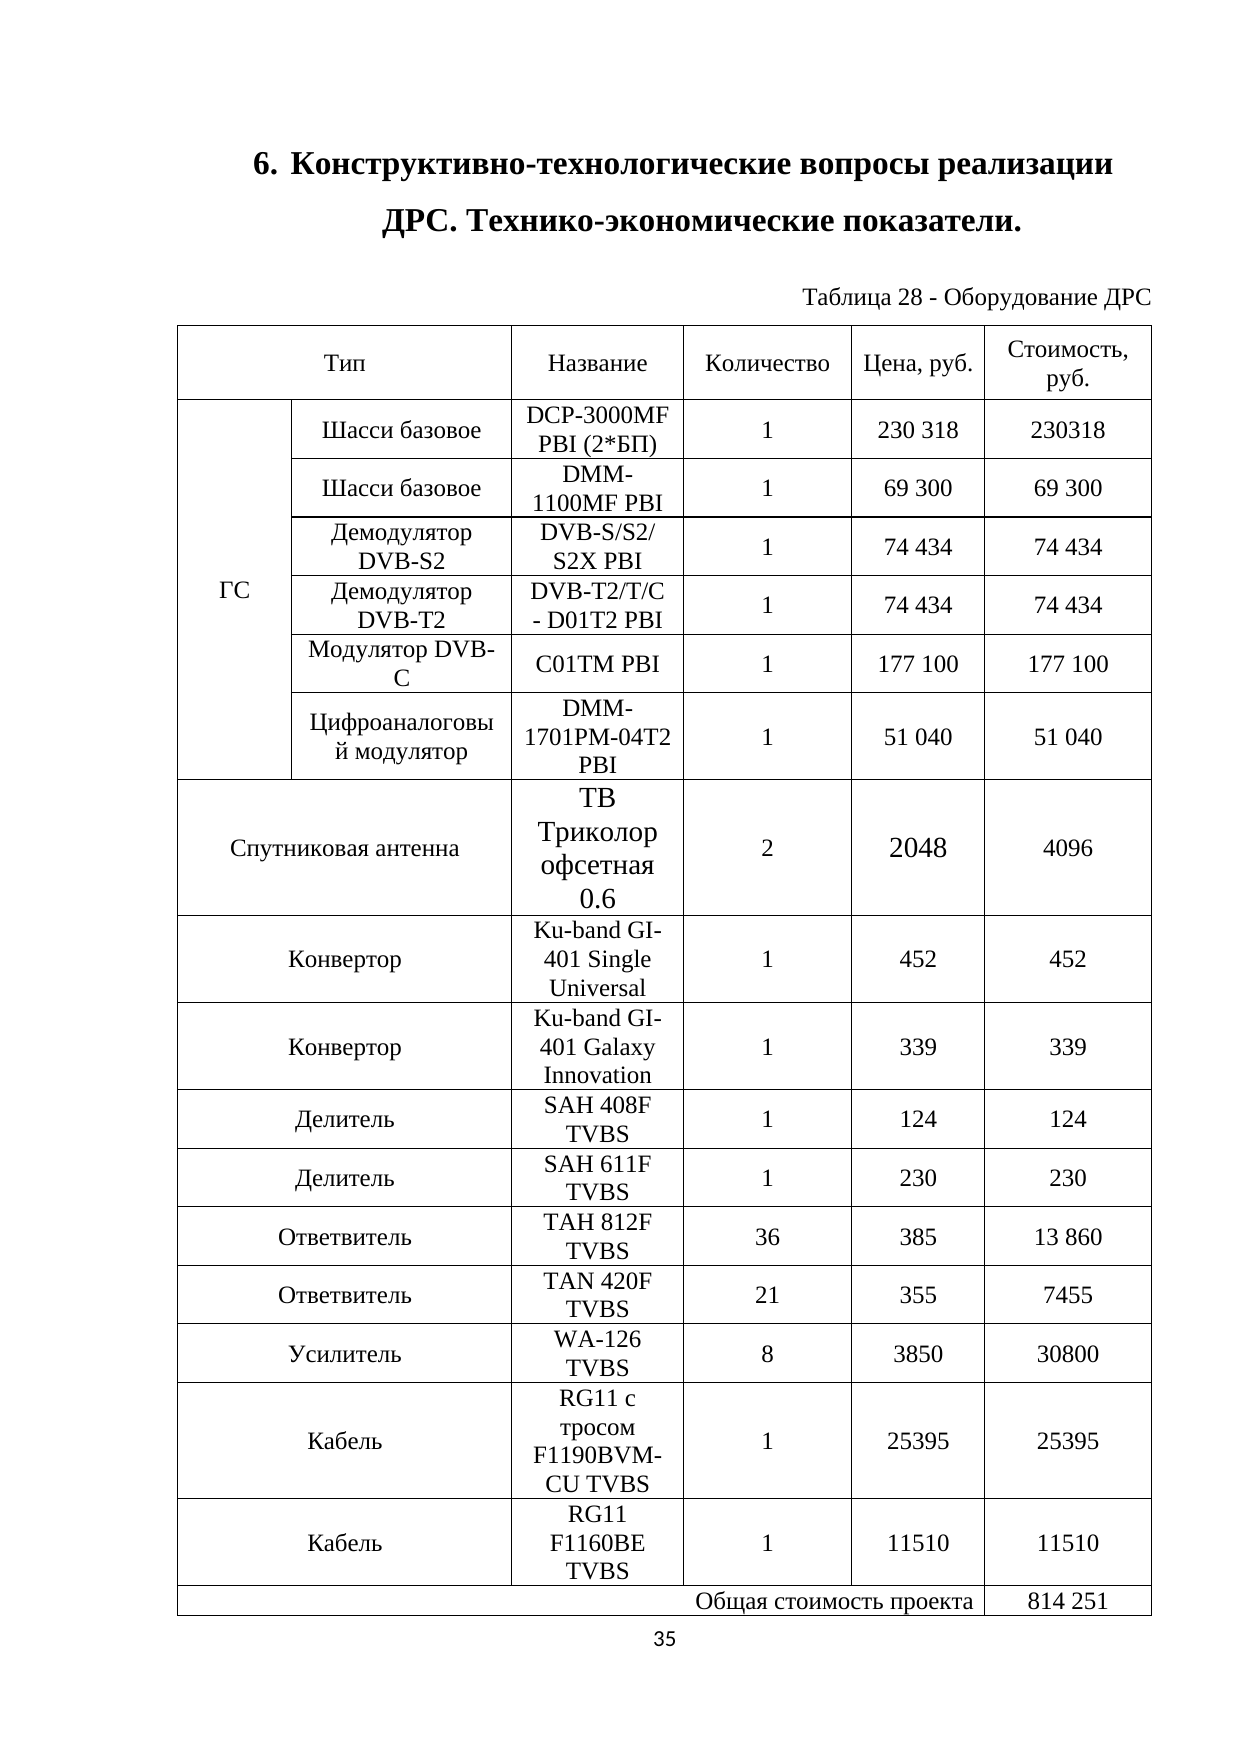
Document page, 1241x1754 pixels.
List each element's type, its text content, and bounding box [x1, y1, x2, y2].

text Таблица 28 - Оборудование ДРС [177, 282, 1152, 311]
table_cell Кабель [178, 1383, 511, 1498]
table_cell 1 [684, 400, 851, 458]
table_header Цена, руб. [852, 326, 984, 399]
table_cell Спутниковая антенна [178, 780, 511, 914]
table_cell Ответвитель [178, 1266, 511, 1323]
table_cell 1 [684, 1003, 851, 1089]
table_cell 1 [684, 576, 851, 633]
table_cell 4096 [985, 780, 1151, 914]
table_cell 25395 [985, 1383, 1151, 1498]
table_cell 30800 [985, 1324, 1151, 1382]
table_cell 1 [684, 518, 851, 575]
table_cell DVB-S/S2/S2X PBI [512, 518, 683, 575]
table_cell RG11 с тросом F1190BVM-CU TVBS [512, 1383, 683, 1498]
table_cell 1 [684, 1149, 851, 1206]
table_cell 25395 [852, 1383, 984, 1498]
table_cell 11510 [852, 1499, 984, 1585]
table_cell Демодулятор DVB-S2 [292, 518, 511, 575]
table_cell DMM-1701PM-04T2 PBI [512, 693, 683, 779]
table_cell 1 [684, 1090, 851, 1148]
table_cell 51 040 [852, 693, 984, 779]
table_cell 124 [852, 1090, 984, 1148]
table_cell DMM-1100MF PBI [512, 459, 683, 516]
table_cell C01TM PBI [512, 635, 683, 692]
table_cell ТВ Триколор офсетная 0.6 [512, 780, 683, 914]
table_cell DVB-T2/T/C - D01T2 PBI [512, 576, 683, 633]
table_cell Шасси базовое [292, 459, 511, 516]
table_cell Конвертор [178, 916, 511, 1002]
table_cell Ku-band GI-401 Single Universal [512, 916, 683, 1002]
table_cell 69 300 [852, 459, 984, 516]
table_cell 2 [684, 780, 851, 914]
table_header Тип [178, 326, 511, 399]
table_cell 385 [852, 1207, 984, 1265]
table_header Название [512, 326, 683, 399]
table_cell SAH 408F TVBS [512, 1090, 683, 1148]
table_cell 177 100 [985, 635, 1151, 692]
table_cell 452 [852, 916, 984, 1002]
table_cell 74 434 [852, 576, 984, 633]
table_cell 339 [852, 1003, 984, 1089]
table_cell Делитель [178, 1090, 511, 1148]
table_cell Ku-band GI-401 Galaxy Innovation [512, 1003, 683, 1089]
table_cell 1 [684, 635, 851, 692]
table_cell 230 [852, 1149, 984, 1206]
table_cell 36 [684, 1207, 851, 1265]
table_cell Ответвитель [178, 1207, 511, 1265]
table_cell Модулятор DVB-C [292, 635, 511, 692]
table_cell 177 100 [852, 635, 984, 692]
table_cell ГС [178, 400, 291, 779]
table_cell RG11 F1160BE TVBS [512, 1499, 683, 1585]
table_cell 124 [985, 1090, 1151, 1148]
table_cell 74 434 [985, 576, 1151, 633]
table_cell 814 251 [985, 1586, 1151, 1615]
table_cell 74 434 [852, 518, 984, 575]
table_cell Кабель [178, 1499, 511, 1585]
table_cell 230318 [985, 400, 1151, 458]
table_cell 13 860 [985, 1207, 1151, 1265]
table_cell 1 [684, 1383, 851, 1498]
table_cell 69 300 [985, 459, 1151, 516]
table_cell 452 [985, 916, 1151, 1002]
table_cell 355 [852, 1266, 984, 1323]
table_cell 7455 [985, 1266, 1151, 1323]
table_cell 51 040 [985, 693, 1151, 779]
table_cell 8 [684, 1324, 851, 1382]
table_cell SAH 611F TVBS [512, 1149, 683, 1206]
table_cell Демодулятор DVB-T2 [292, 576, 511, 633]
table_cell 2048 [852, 780, 984, 914]
table_cell 1 [684, 693, 851, 779]
table_cell 339 [985, 1003, 1151, 1089]
table_cell 230 [985, 1149, 1151, 1206]
table_header Количество [684, 326, 851, 399]
table_cell 74 434 [985, 518, 1151, 575]
table_cell 21 [684, 1266, 851, 1323]
table_cell 1 [684, 459, 851, 516]
table_cell 1 [684, 916, 851, 1002]
table_cell Цифроаналоговый модулятор [292, 693, 511, 779]
table_cell Делитель [178, 1149, 511, 1206]
table_cell 11510 [985, 1499, 1151, 1585]
table_cell 1 [684, 1499, 851, 1585]
table_cell TAH 812F TVBS [512, 1207, 683, 1265]
table_cell Усилитель [178, 1324, 511, 1382]
table_cell Конвертор [178, 1003, 511, 1089]
table_cell 3850 [852, 1324, 984, 1382]
table_header Стоимость, руб. [985, 326, 1151, 399]
table_cell Шасси базовое [292, 400, 511, 458]
table_cell WA-126 TVBS [512, 1324, 683, 1382]
table_cell 230 318 [852, 400, 984, 458]
subtitle Конструктивно-технологические вопросы реализации ДРС. Технико-экономические показатели. [215, 143, 1152, 239]
table_cell Общая стоимость проекта [178, 1586, 984, 1615]
table_cell DCP-3000MF PBI (2*БП) [512, 400, 683, 458]
table_cell TAN 420F TVBS [512, 1266, 683, 1323]
